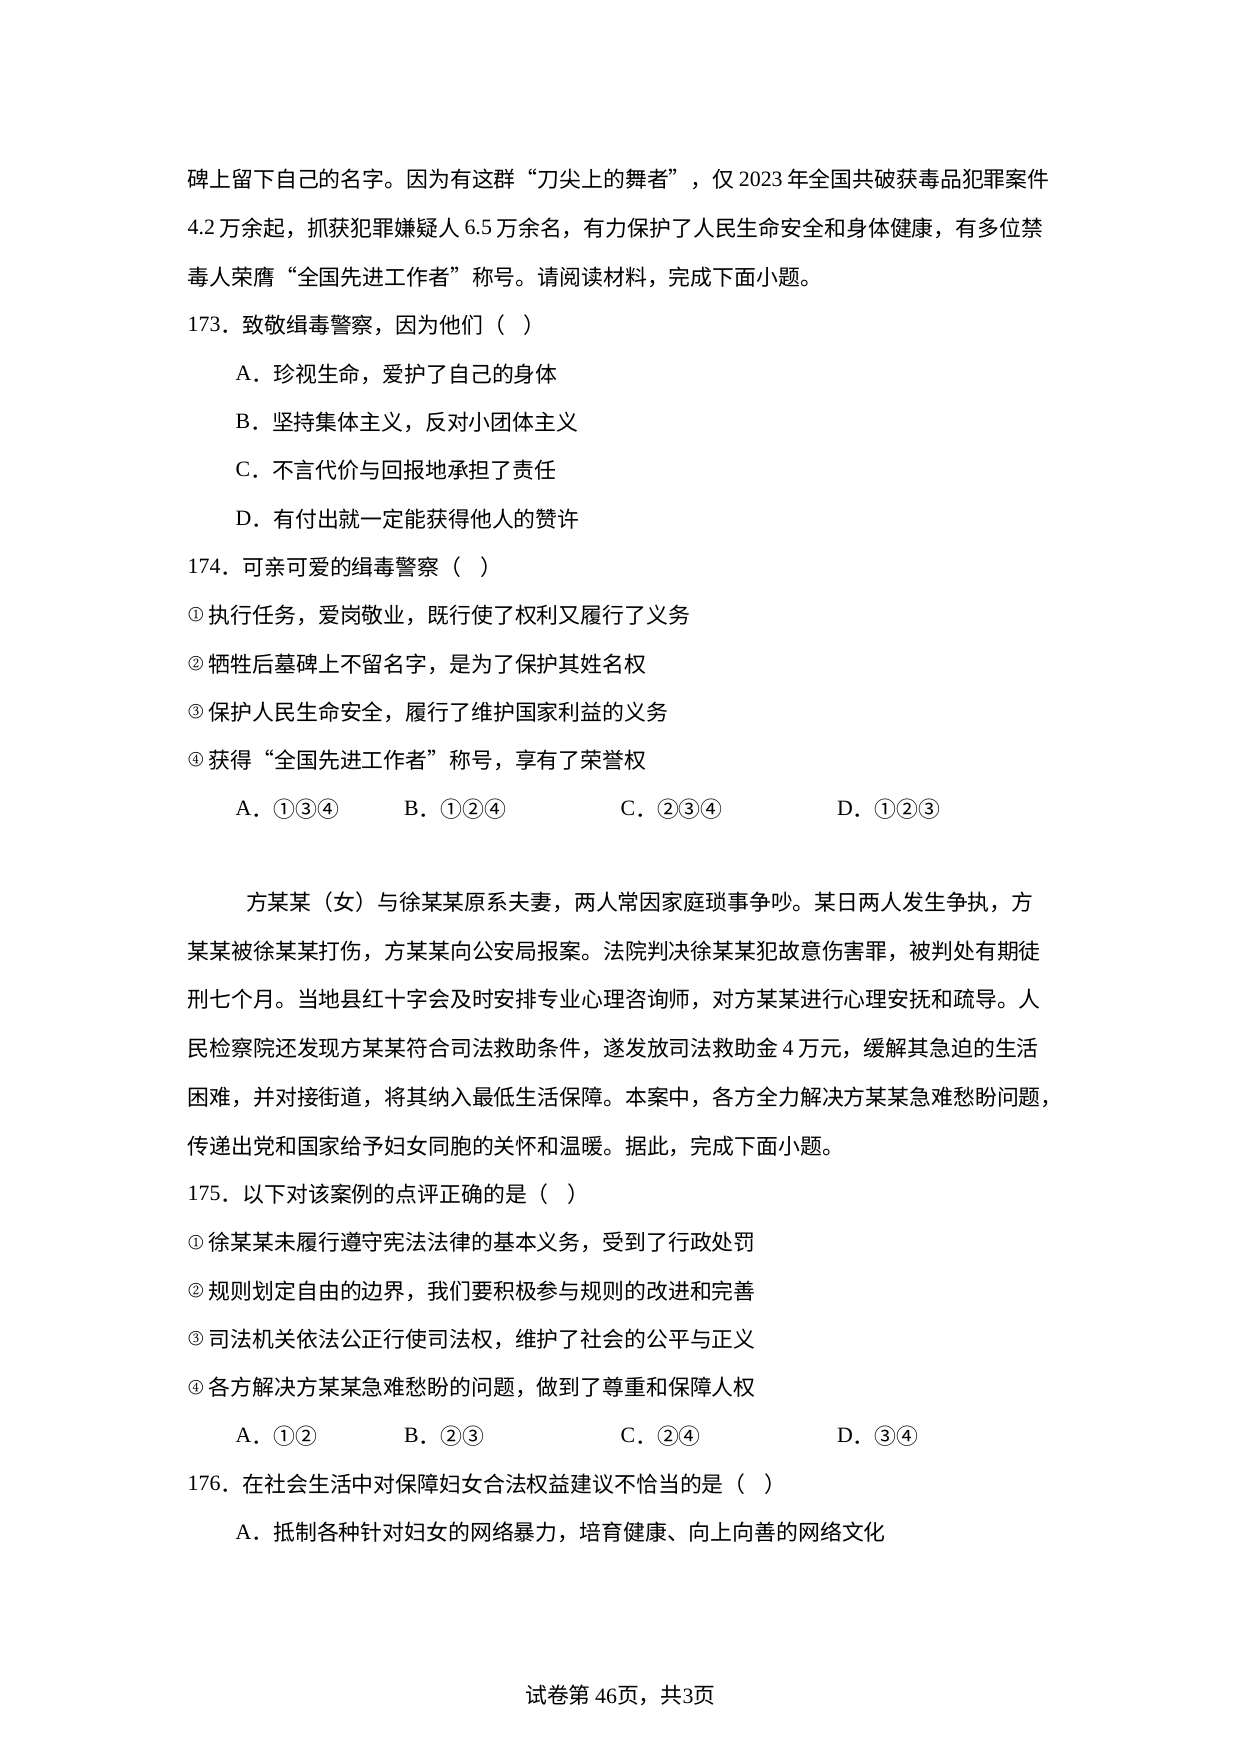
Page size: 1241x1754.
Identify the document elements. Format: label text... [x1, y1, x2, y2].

text 175．以下对该案例的点评正确的是（ ） [187, 1177, 1053, 1209]
text A．①② B．②③ C．②④ D．③④ [235, 1418, 1053, 1451]
text 173．致敬缉毒警察，因为他们（ ） [187, 308, 1053, 340]
text ①徐某某未履行遵守宪法法律的基本义务，受到了行政处罚 [187, 1225, 1053, 1257]
text C．不言代价与回报地承担了责任 [235, 453, 1053, 485]
text 174．可亲可爱的缉毒警察（ ） [187, 549, 1053, 582]
text B．坚持集体主义，反对小团体主义 [235, 404, 1053, 437]
text ②规则划定自由的边界，我们要积极参与规则的改进和完善 [187, 1273, 1053, 1306]
text ④获得“全国先进工作者”称号，享有了荣誉权 [187, 743, 1053, 775]
text ①执行任务，爱岗敬业，既行使了权利又履行了义务 [187, 598, 1053, 630]
text D．有付出就一定能获得他人的赞许 [235, 501, 1053, 534]
text ③保护人民生命安全，履行了维护国家利益的义务 [187, 694, 1053, 727]
text A．①③④ B．①②④ C．②③④ D．①②③ [235, 791, 1053, 824]
text ②牺牲后墓碑上不留名字，是为了保护其姓名权 [187, 646, 1053, 679]
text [187, 162, 1053, 292]
text 176．在社会生活中对保障妇女合法权益建议不恰当的是（ ） [187, 1467, 1053, 1499]
text ④各方解决方某某急难愁盼的问题，做到了尊重和保障人权 [187, 1370, 1053, 1402]
text A．抵制各种针对妇女的网络暴力，培育健康、向上向善的网络文化 [235, 1515, 1053, 1547]
text 方某某（女）与徐某某原系夫妻，两人常因家庭琐事争吵。某日两人发生争执，方某某被徐某某打伤，方某某向公安局报案。法院判决徐某某犯故意伤害罪，被判处有期徒刑七个月。当地县红十字会及时安排专业心理咨询师，对方某某进行心理安抚和疏导。人民检察院还发现方某某符合司法救助条件，遂发放司法救助金4万元，缓解其急迫的生活困难，并对接街道，将其纳入最低生活保障。本案中，各方全力解决方某某急难愁盼问题，传递出党和国家给予妇女同胞的关怀和温暖。据此，完成下面小题。 [187, 884, 1053, 1161]
text ③司法机关依法公正行使司法权，维护了社会的公平与正义 [187, 1322, 1053, 1354]
text A．珍视生命，爱护了自己的身体 [235, 356, 1053, 389]
